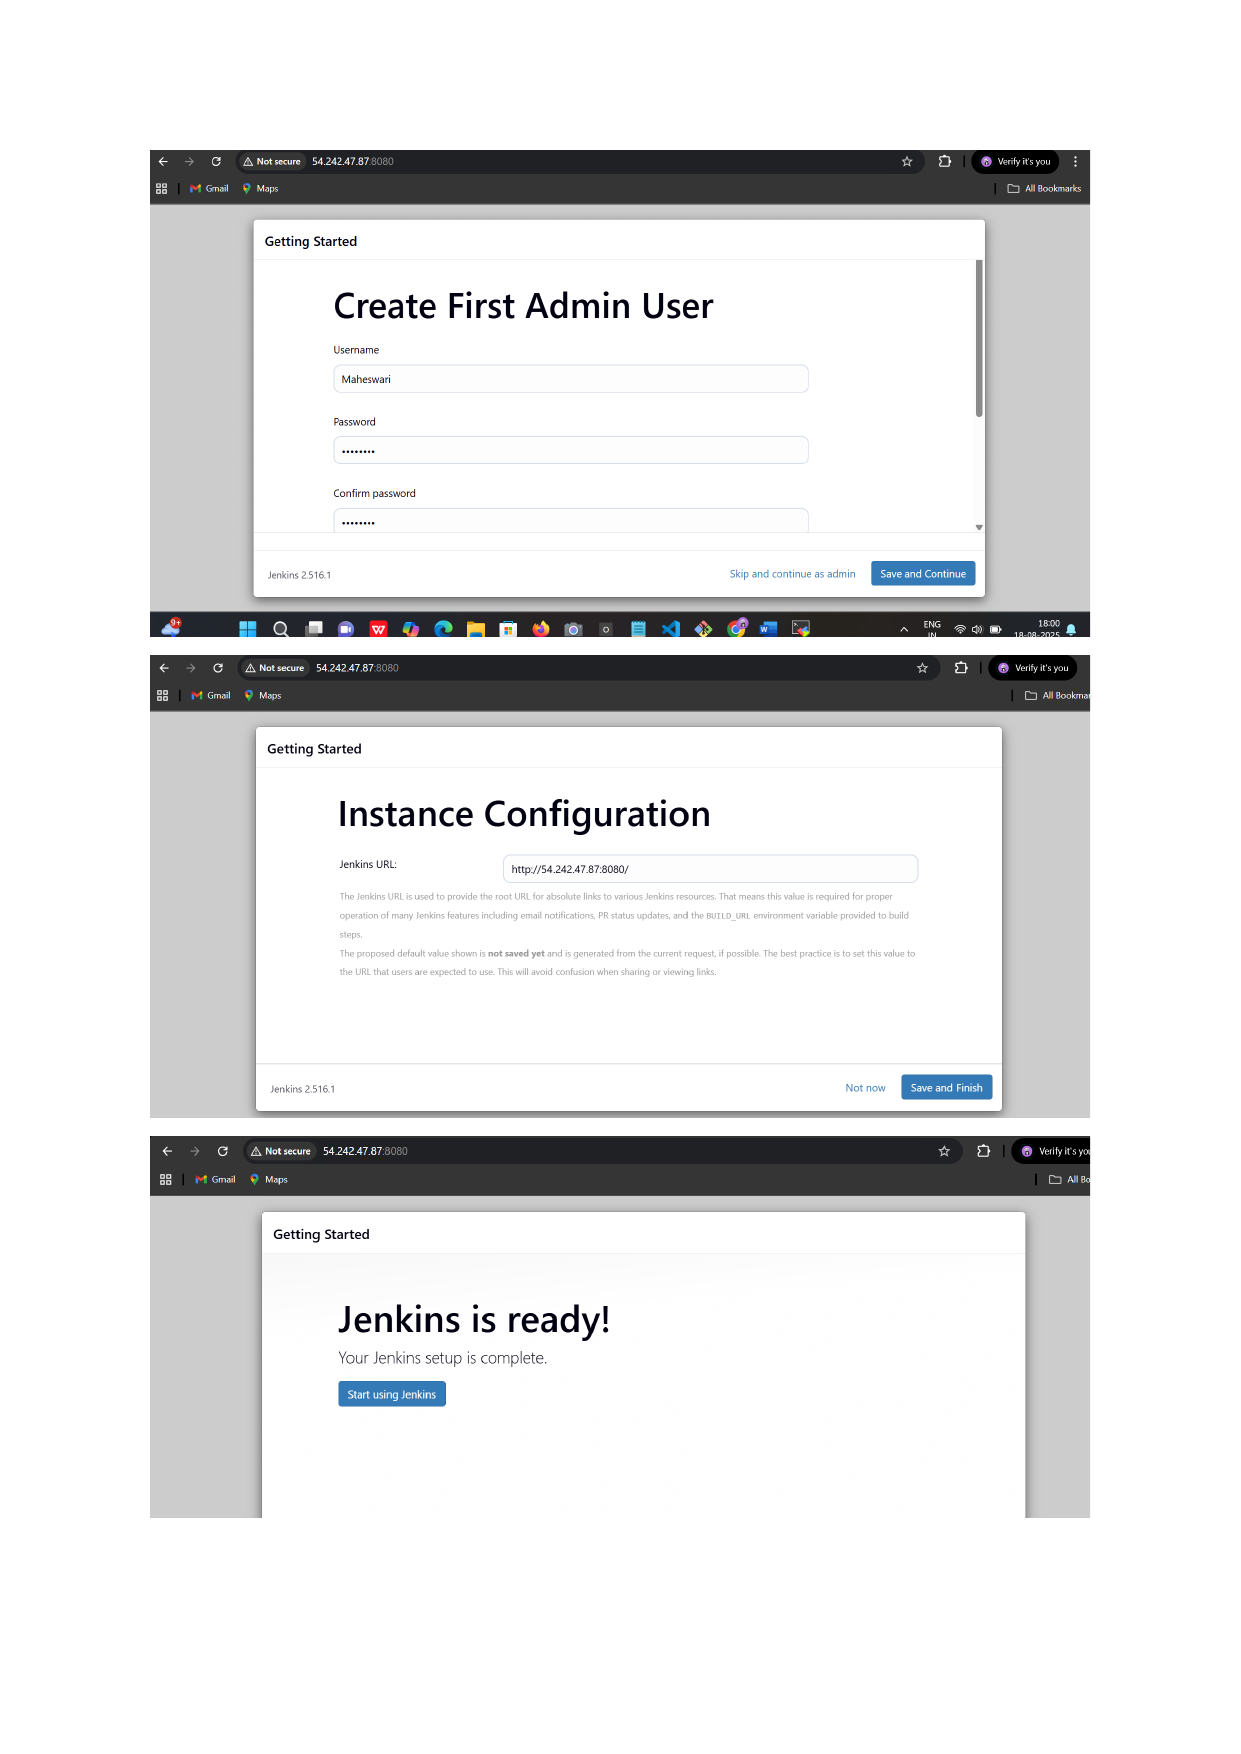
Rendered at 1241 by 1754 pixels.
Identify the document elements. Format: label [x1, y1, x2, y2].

picture [150, 1136, 1091, 1518]
picture [150, 150, 1091, 637]
picture [150, 655, 1091, 1118]
